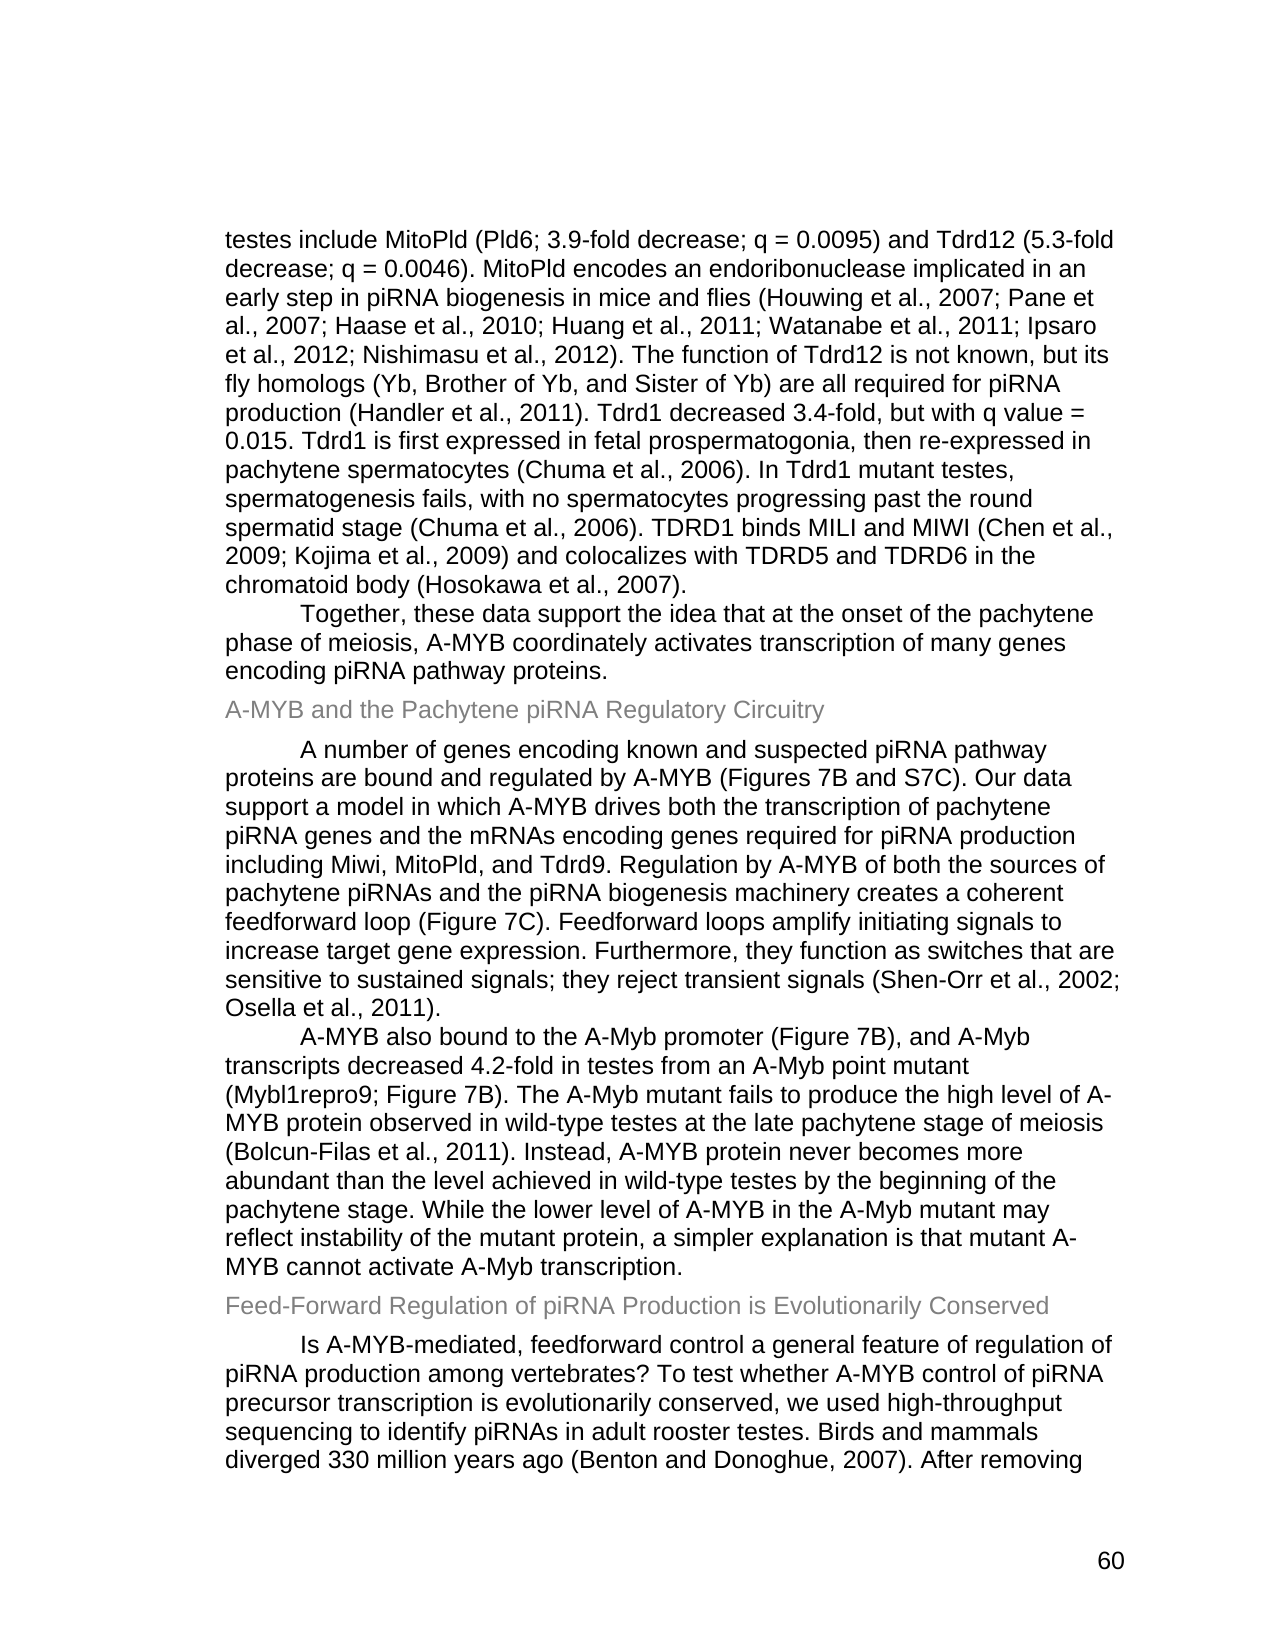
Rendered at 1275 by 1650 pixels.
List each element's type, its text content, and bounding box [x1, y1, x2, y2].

subtitle A-MYB and the Pachytene piRNA Regulatory Circuitry [225, 695, 1125, 724]
text A number of genes encoding known and suspected piRNA pathway proteins are bound and regulated by A-MYB (Figures 7B and S7C). Our data support a model in which A-MYB drives both the transcription of pachytene piRNA genes and the mRNAs encoding genes required for piRNA production including Miwi, MitoPld, and Tdrd9. Regulation by A-MYB of both the sources of pachytene piRNAs and the piRNA biogenesis machinery creates a coherent feedforward loop (Figure 7C). Feedforward loops amplify initiating signals to increase target gene expression. Furthermore, they function as switches that are sensitive to sustained signals; they reject transient signals (Shen-Orr et al., 2002; Osella et al., 2011). [225, 734, 1125, 1022]
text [225, 1330, 1125, 1474]
subtitle Feed-Forward Regulation of piRNA Production is Evolutionarily Conserved [225, 1291, 1125, 1320]
text Together, these data support the idea that at the onset of the pachytene phase of meiosis, A-MYB coordinately activates transcription of many genes encoding piRNA pathway proteins. [225, 599, 1125, 685]
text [225, 225, 1125, 599]
text A-MYB also bound to the A-Myb promoter (Figure 7B), and A-Myb transcripts decreased 4.2-fold in testes from an A-Myb point mutant (Mybl1repro9; Figure 7B). The A-Myb mutant fails to produce the high level of A-MYB protein observed in wild-type testes at the late pachytene stage of meiosis (Bolcun-Filas et al., 2011). Instead, A-MYB protein never becomes more abundant than the level achieved in wild-type testes by the beginning of the pachytene stage. While the lower level of A-MYB in the A-Myb mutant may reflect instability of the mutant protein, a simpler explanation is that mutant A-MYB cannot activate A-Myb transcription. [225, 1022, 1125, 1281]
